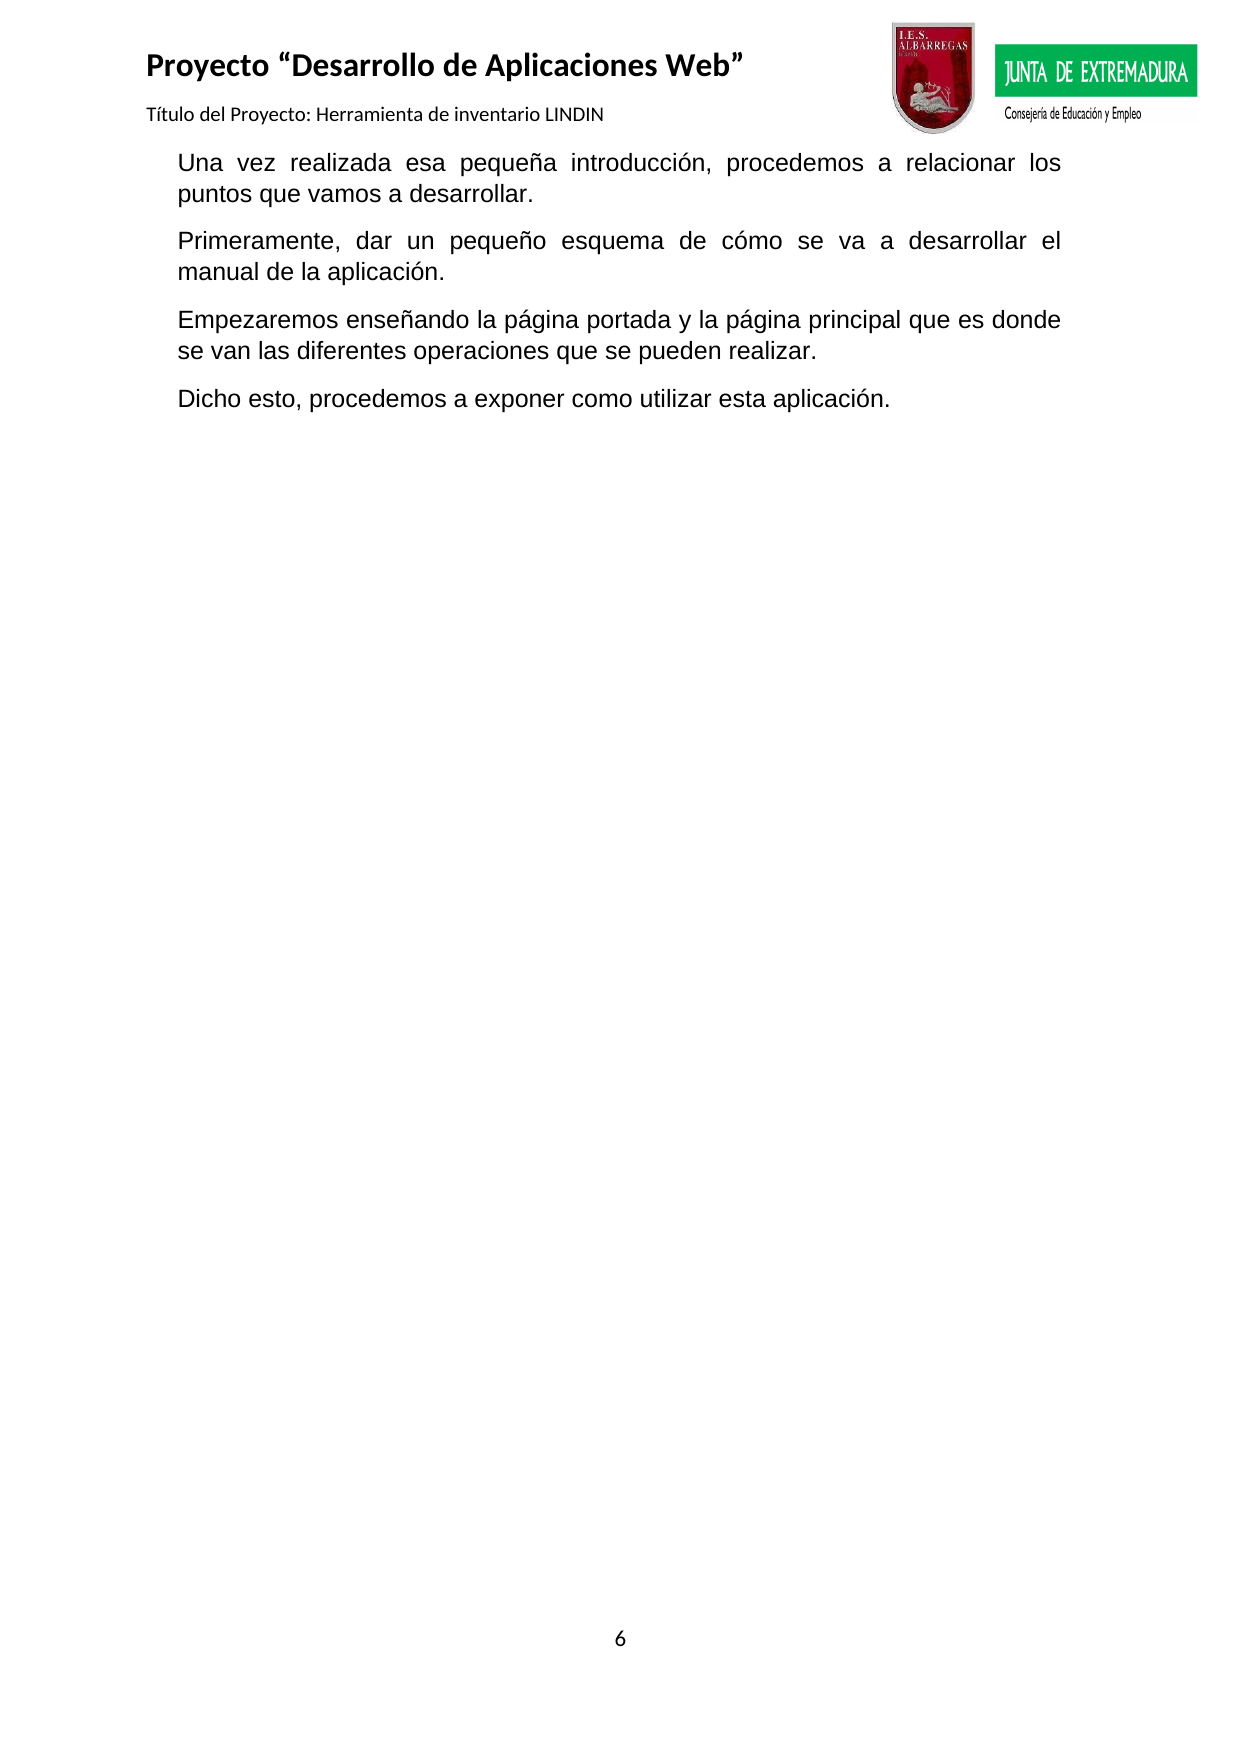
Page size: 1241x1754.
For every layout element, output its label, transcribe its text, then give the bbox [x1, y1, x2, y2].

picture [995, 44, 1198, 123]
text Dicho esto, procedemos a exponer como utilizar esta aplicación. [177, 384, 1063, 413]
text Primeramente, dar un pequeño esquema de cómo se va a desarrollar el manual de la aplicación. [177, 226, 1063, 286]
picture [891, 21, 976, 134]
text Una vez realizada esa pequeña introducción, procedemos a relacionar los puntos que vamos a desarrollar. [177, 148, 1063, 207]
text Empezaremos enseñando la página portada y la página principal que es donde se van las diferentes operaciones que se pueden realizar. [177, 305, 1063, 365]
